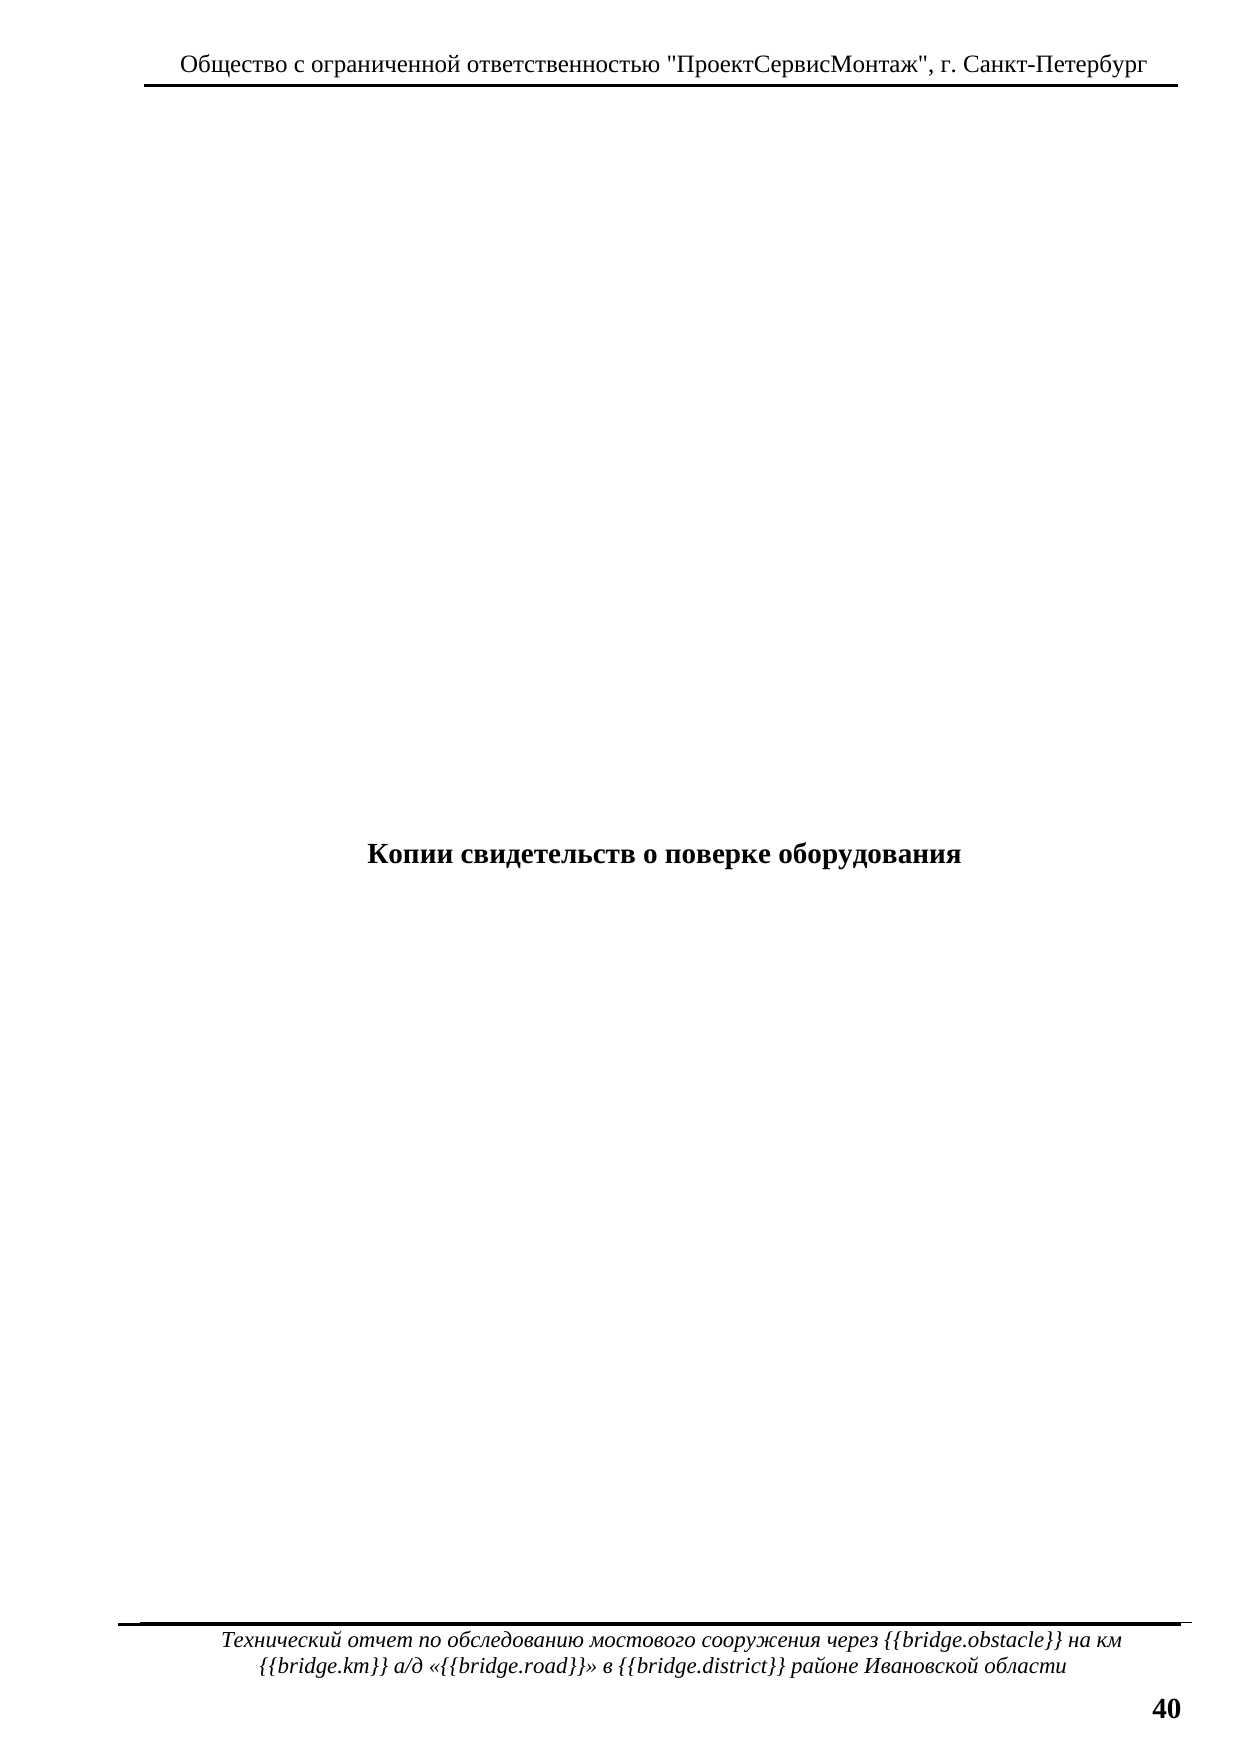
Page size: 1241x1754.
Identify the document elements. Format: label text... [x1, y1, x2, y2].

text Копии свидетельств о поверке оборудования [148, 836, 1181, 869]
